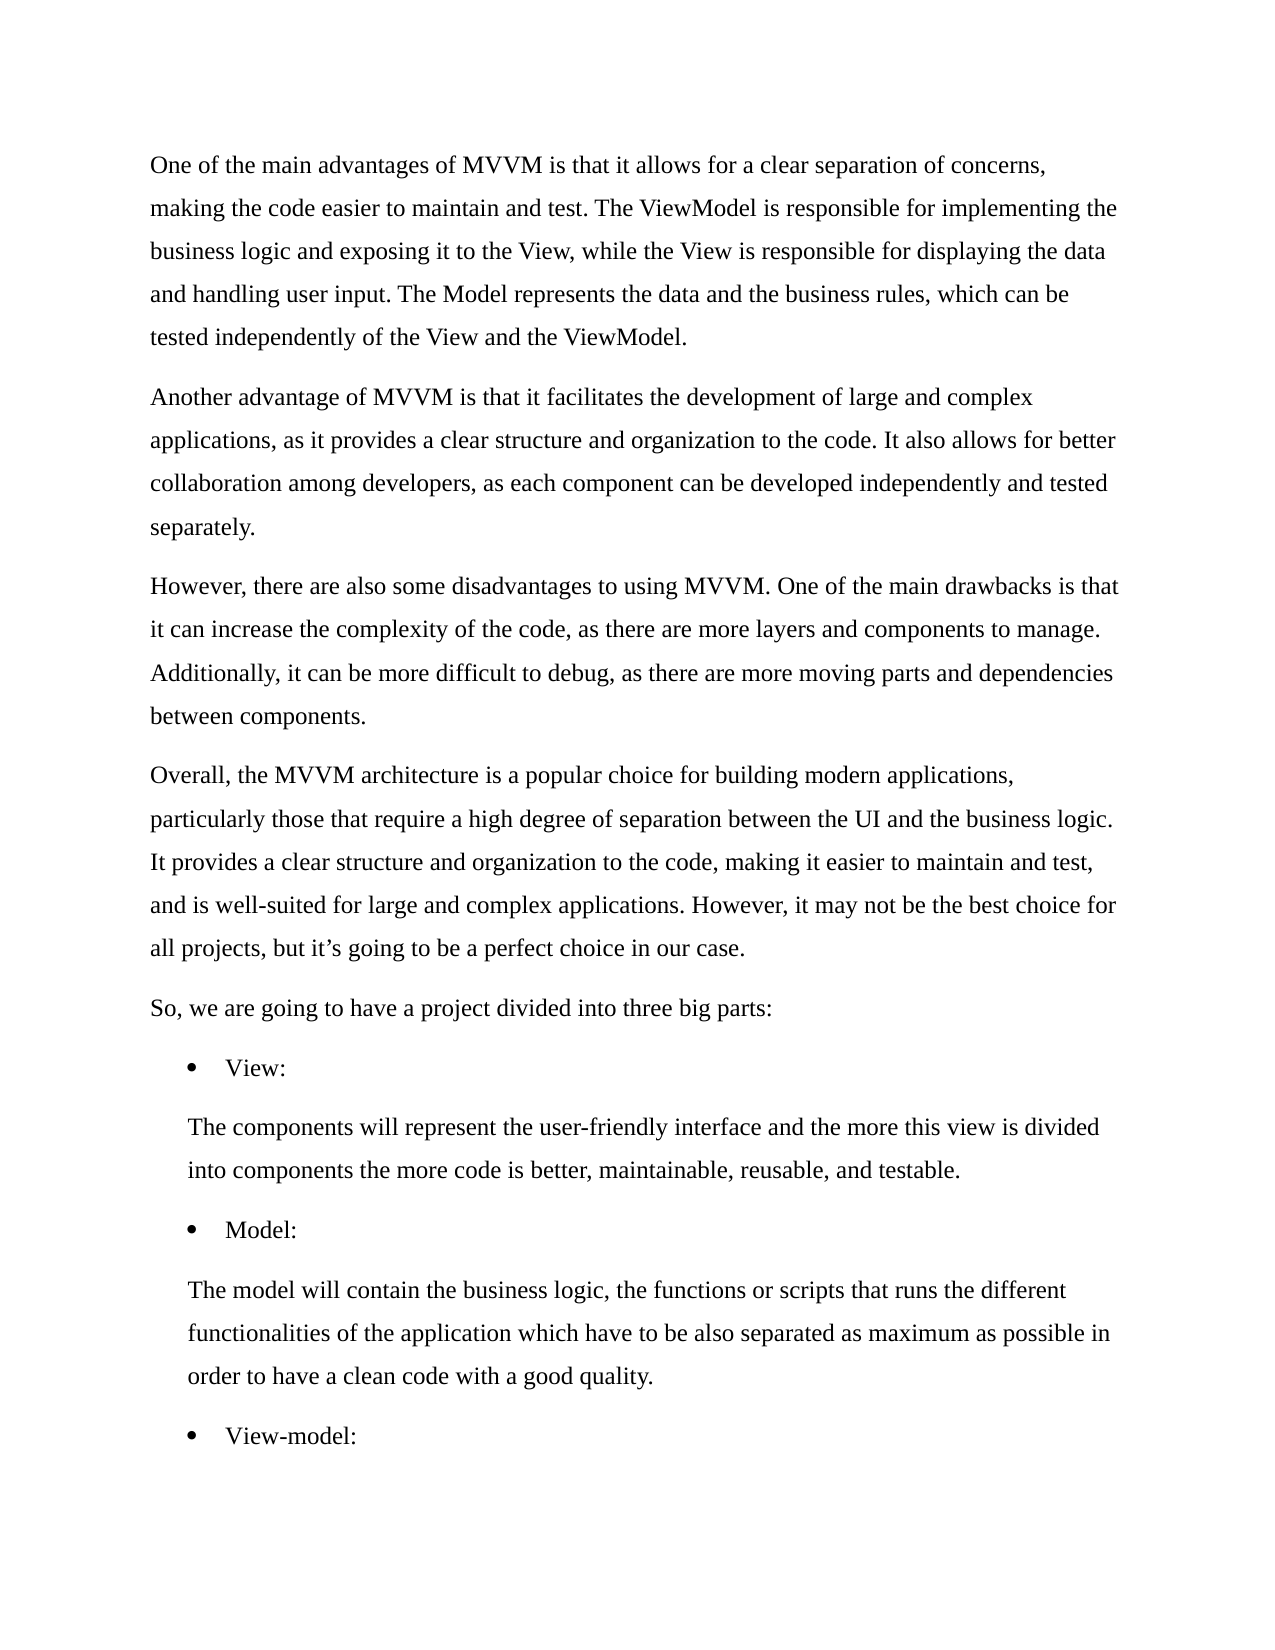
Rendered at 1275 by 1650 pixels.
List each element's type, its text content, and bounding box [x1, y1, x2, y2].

list View: [187, 1053, 1125, 1081]
list Model: [187, 1215, 1125, 1244]
text The components will represent the user-friendly interface and the more this view is divided into components the more code is better, maintainable, reusable, and testable. [187, 1112, 1125, 1184]
text Overall, the MVVM architecture is a popular choice for building modern applications, particularly those that require a high degree of separation between the UI and the business logic. It provides a clear structure and organization to the code, making it easier to maintain and test, and is well-suited for large and complex applications. However, it may not be the best choice for all projects, but it’s going to be a perfect choice in our case. [150, 761, 1125, 962]
text So, we are going to have a project divided into three big parts: [150, 993, 1125, 1022]
text Another advantage of MVVM is that it facilitates the development of large and complex applications, as it provides a clear structure and organization to the code. It also allows for better collaboration among developers, as each component can be developed independently and tested separately. [150, 382, 1125, 540]
text One of the main advantages of MVVM is that it allows for a clear separation of concerns, making the code easier to maintain and test. The ViewModel is responsible for implementing the business logic and exposing it to the View, while the View is responsible for displaying the data and handling user input. The Model represents the data and the business rules, which can be tested independently of the View and the ViewModel. [150, 150, 1125, 351]
text However, there are also some disadvantages to using MVVM. One of the main drawbacks is that it can increase the complexity of the code, as there are more layers and components to manage. Additionally, it can be more difficult to debug, as there are more moving parts and dependencies between components. [150, 571, 1125, 729]
list View-model: [187, 1421, 1125, 1450]
text The model will contain the business logic, the functions or scripts that runs the different functionalities of the application which have to be also separated as maximum as possible in order to have a clean code with a good quality. [187, 1275, 1125, 1390]
